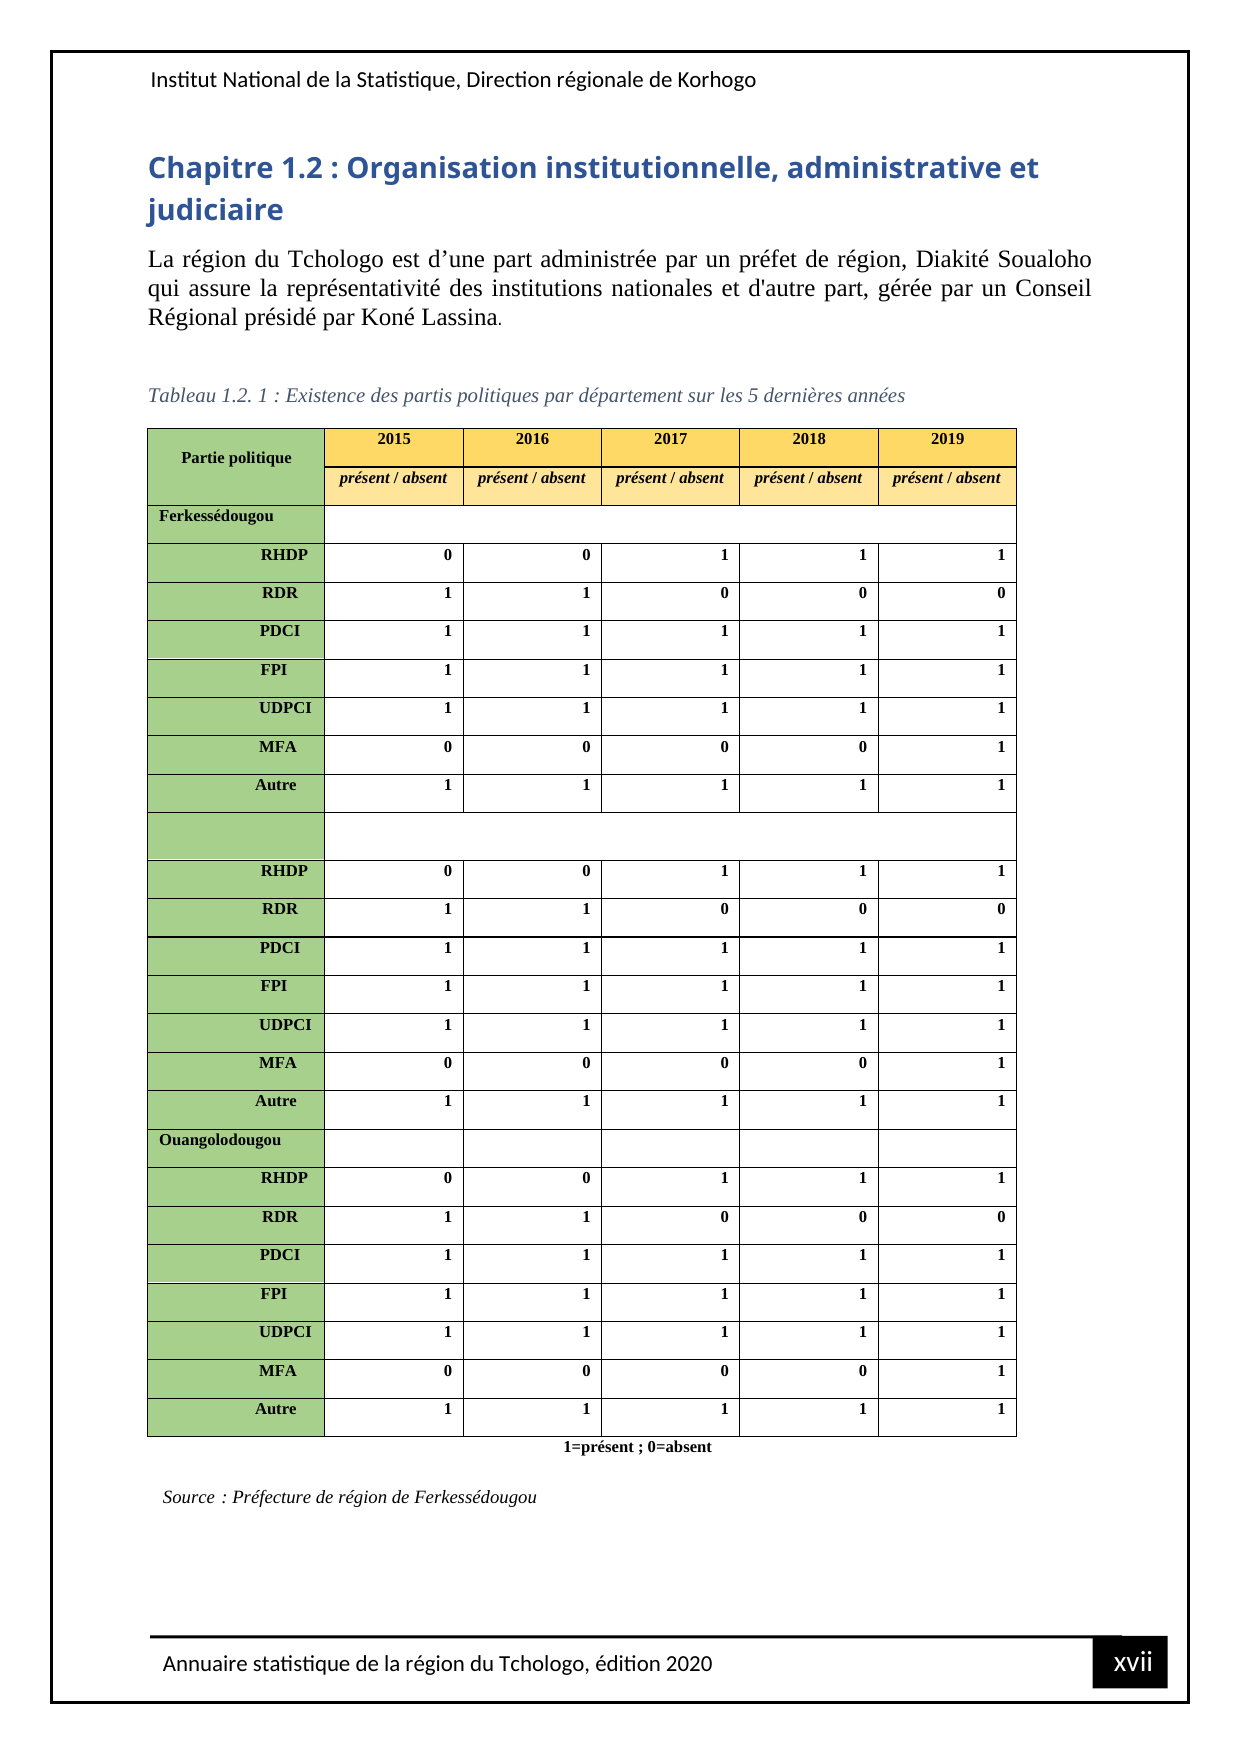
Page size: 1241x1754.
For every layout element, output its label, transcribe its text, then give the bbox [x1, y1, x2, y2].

table_cell 0 [325, 1360, 463, 1398]
table_cell [325, 1130, 463, 1167]
table_cell PDCI [148, 938, 324, 975]
table_cell 0 [464, 1360, 601, 1398]
table_cell 1 [325, 1322, 463, 1359]
table_cell FPI [148, 660, 324, 697]
table_cell 0 [740, 1053, 878, 1090]
table_cell 1 [464, 1245, 601, 1282]
table_cell 1 [464, 660, 601, 697]
table_cell 1 [879, 1091, 1016, 1129]
table_cell 1 [879, 976, 1016, 1013]
table_cell 1 [325, 775, 463, 812]
table_cell 1 [464, 938, 601, 975]
table_cell FPI [148, 976, 324, 1013]
table_cell 1 [740, 861, 878, 898]
table_cell présent / absent [740, 468, 878, 505]
table_cell 1 [325, 899, 463, 936]
table_cell RHDP [148, 861, 324, 898]
table_cell PDCI [148, 621, 324, 658]
table_cell présent / absent [325, 468, 463, 505]
table_cell 0 [602, 736, 739, 774]
table_cell 1 [325, 938, 463, 975]
table_cell 1 [325, 660, 463, 697]
table_cell 1 [879, 1284, 1016, 1321]
table_cell 0 [464, 861, 601, 898]
table_cell 1 [740, 1245, 878, 1282]
table_header 2019 [879, 429, 1016, 466]
table_cell UDPCI [148, 698, 324, 735]
table_cell 1 [879, 1322, 1016, 1359]
table_cell 0 [325, 736, 463, 774]
table_cell 1 [464, 1091, 601, 1129]
table_cell 1 [602, 861, 739, 898]
table_cell 1 [325, 976, 463, 1013]
table_cell MFA [148, 1360, 324, 1398]
table_cell 1 [325, 1207, 463, 1244]
table_cell 1 [464, 698, 601, 735]
table_cell RHDP [148, 1168, 324, 1206]
table_cell présent / absent [464, 468, 601, 505]
table_cell 1 [464, 1207, 601, 1244]
table_cell 0 [740, 736, 878, 774]
table_cell 1 [740, 775, 878, 812]
table_cell 1 [879, 861, 1016, 898]
table_cell 1 [740, 1091, 878, 1129]
table_cell UDPCI [148, 1322, 324, 1359]
table_cell 1 [879, 1014, 1016, 1052]
table_cell 0 [740, 583, 878, 620]
table_cell 0 [325, 1168, 463, 1206]
table_cell MFA [148, 736, 324, 774]
table_cell Ferkessédougou [148, 506, 324, 543]
table_cell 1 [879, 621, 1016, 658]
table_cell 1 [740, 698, 878, 735]
table_cell UDPCI [148, 1014, 324, 1052]
table_cell 1 [325, 583, 463, 620]
table_cell 1 [879, 660, 1016, 697]
table_cell 1 [325, 1399, 463, 1436]
table_cell présent / absent [879, 468, 1016, 505]
table_cell 1 [325, 1091, 463, 1129]
table_cell 1 [879, 544, 1016, 582]
table_cell 1 [602, 976, 739, 1013]
table_cell 0 [602, 1053, 739, 1090]
subtitle Chapitre 1.2 : Organisation institutionnelle, administrative et judiciaire [148, 148, 1093, 229]
table_cell 1 [464, 1284, 601, 1321]
table_cell 1 [464, 1322, 601, 1359]
table_cell 1 [464, 1399, 601, 1436]
text 1=présent ; 0=absent [221, 1437, 1093, 1456]
table_cell RDR [148, 1207, 324, 1244]
table_cell 0 [602, 583, 739, 620]
table_cell RHDP [148, 544, 324, 582]
table_cell 1 [464, 976, 601, 1013]
table_cell 1 [740, 621, 878, 658]
table_cell 1 [602, 621, 739, 658]
table_cell présent / absent [602, 468, 739, 505]
table_cell 1 [602, 1399, 739, 1436]
table_cell 1 [602, 544, 739, 582]
table_cell 1 [879, 698, 1016, 735]
table_cell 1 [325, 698, 463, 735]
table_cell 1 [879, 1399, 1016, 1436]
table_cell 0 [602, 1207, 739, 1244]
table_cell 1 [740, 544, 878, 582]
table_cell 0 [325, 1053, 463, 1090]
table_cell 1 [602, 1091, 739, 1129]
table_cell 0 [740, 1360, 878, 1398]
table_cell 0 [602, 1360, 739, 1398]
table_cell Autre [148, 1091, 324, 1129]
table_cell 1 [602, 1014, 739, 1052]
table_cell 1 [464, 621, 601, 658]
table_cell 1 [464, 1014, 601, 1052]
table_cell 1 [740, 1322, 878, 1359]
table_cell [325, 506, 1016, 543]
text La région du Tchologo est d’une part administrée par un préfet de région, Diakité Soualoho qui assure la représentativité des institutions nationales et d'autre part, gérée par un Conseil Régional présidé par Koné Lassina. [148, 244, 1093, 330]
table_cell 1 [602, 698, 739, 735]
table_cell 1 [325, 1284, 463, 1321]
table_cell 1 [879, 938, 1016, 975]
table_cell 1 [740, 976, 878, 1013]
table_cell 1 [602, 1168, 739, 1206]
table_cell MFA [148, 1053, 324, 1090]
table_cell 1 [879, 1053, 1016, 1090]
table_cell 1 [879, 1245, 1016, 1282]
table_cell 1 [464, 583, 601, 620]
table_cell RDR [148, 899, 324, 936]
table_cell [879, 1130, 1016, 1167]
table_cell Autre [148, 1399, 324, 1436]
table_cell 1 [740, 1399, 878, 1436]
table_cell 0 [879, 1207, 1016, 1244]
table_cell 1 [602, 1322, 739, 1359]
text Tableau 1.2. 1 : Existence des partis politiques par département sur les 5 dernières années [148, 383, 1093, 407]
table_cell 0 [464, 544, 601, 582]
table_header 2015 [325, 429, 463, 466]
table_cell FPI [148, 1284, 324, 1321]
table_cell 1 [602, 775, 739, 812]
table_header 2016 [464, 429, 601, 466]
table_cell 1 [325, 1245, 463, 1282]
table_cell 1 [602, 1245, 739, 1282]
table_cell [602, 1130, 739, 1167]
table_cell RDR [148, 583, 324, 620]
table_cell 1 [740, 660, 878, 697]
table_header 2018 [740, 429, 878, 466]
table_cell 1 [602, 660, 739, 697]
table_cell 0 [325, 861, 463, 898]
table_cell 0 [464, 736, 601, 774]
table_cell 0 [740, 1207, 878, 1244]
table_cell 1 [740, 938, 878, 975]
table_cell 0 [879, 899, 1016, 936]
table_cell 0 [602, 899, 739, 936]
table_cell PDCI [148, 1245, 324, 1282]
table_cell 1 [464, 775, 601, 812]
table_cell Ouangolodougou [148, 1130, 324, 1167]
table_header 2017 [602, 429, 739, 466]
table_cell 1 [602, 1284, 739, 1321]
table_cell 0 [325, 544, 463, 582]
table_header Partie politique [148, 429, 324, 505]
table_cell 1 [740, 1014, 878, 1052]
table_cell [740, 1130, 878, 1167]
table_cell 0 [464, 1168, 601, 1206]
table_cell [325, 813, 1016, 859]
table_cell Autre [148, 775, 324, 812]
table_cell 1 [325, 1014, 463, 1052]
table_cell 1 [879, 736, 1016, 774]
table_cell 1 [464, 899, 601, 936]
table_cell 1 [740, 1284, 878, 1321]
table_cell 1 [740, 1168, 878, 1206]
table_cell 1 [879, 775, 1016, 812]
table_cell [148, 813, 324, 859]
table_cell 1 [879, 1360, 1016, 1398]
table_cell 0 [464, 1053, 601, 1090]
table_cell 1 [325, 621, 463, 658]
table_cell 1 [602, 938, 739, 975]
table_cell 1 [879, 1168, 1016, 1206]
table_cell 0 [740, 899, 878, 936]
table_cell [464, 1130, 601, 1167]
table_cell 0 [879, 583, 1016, 620]
